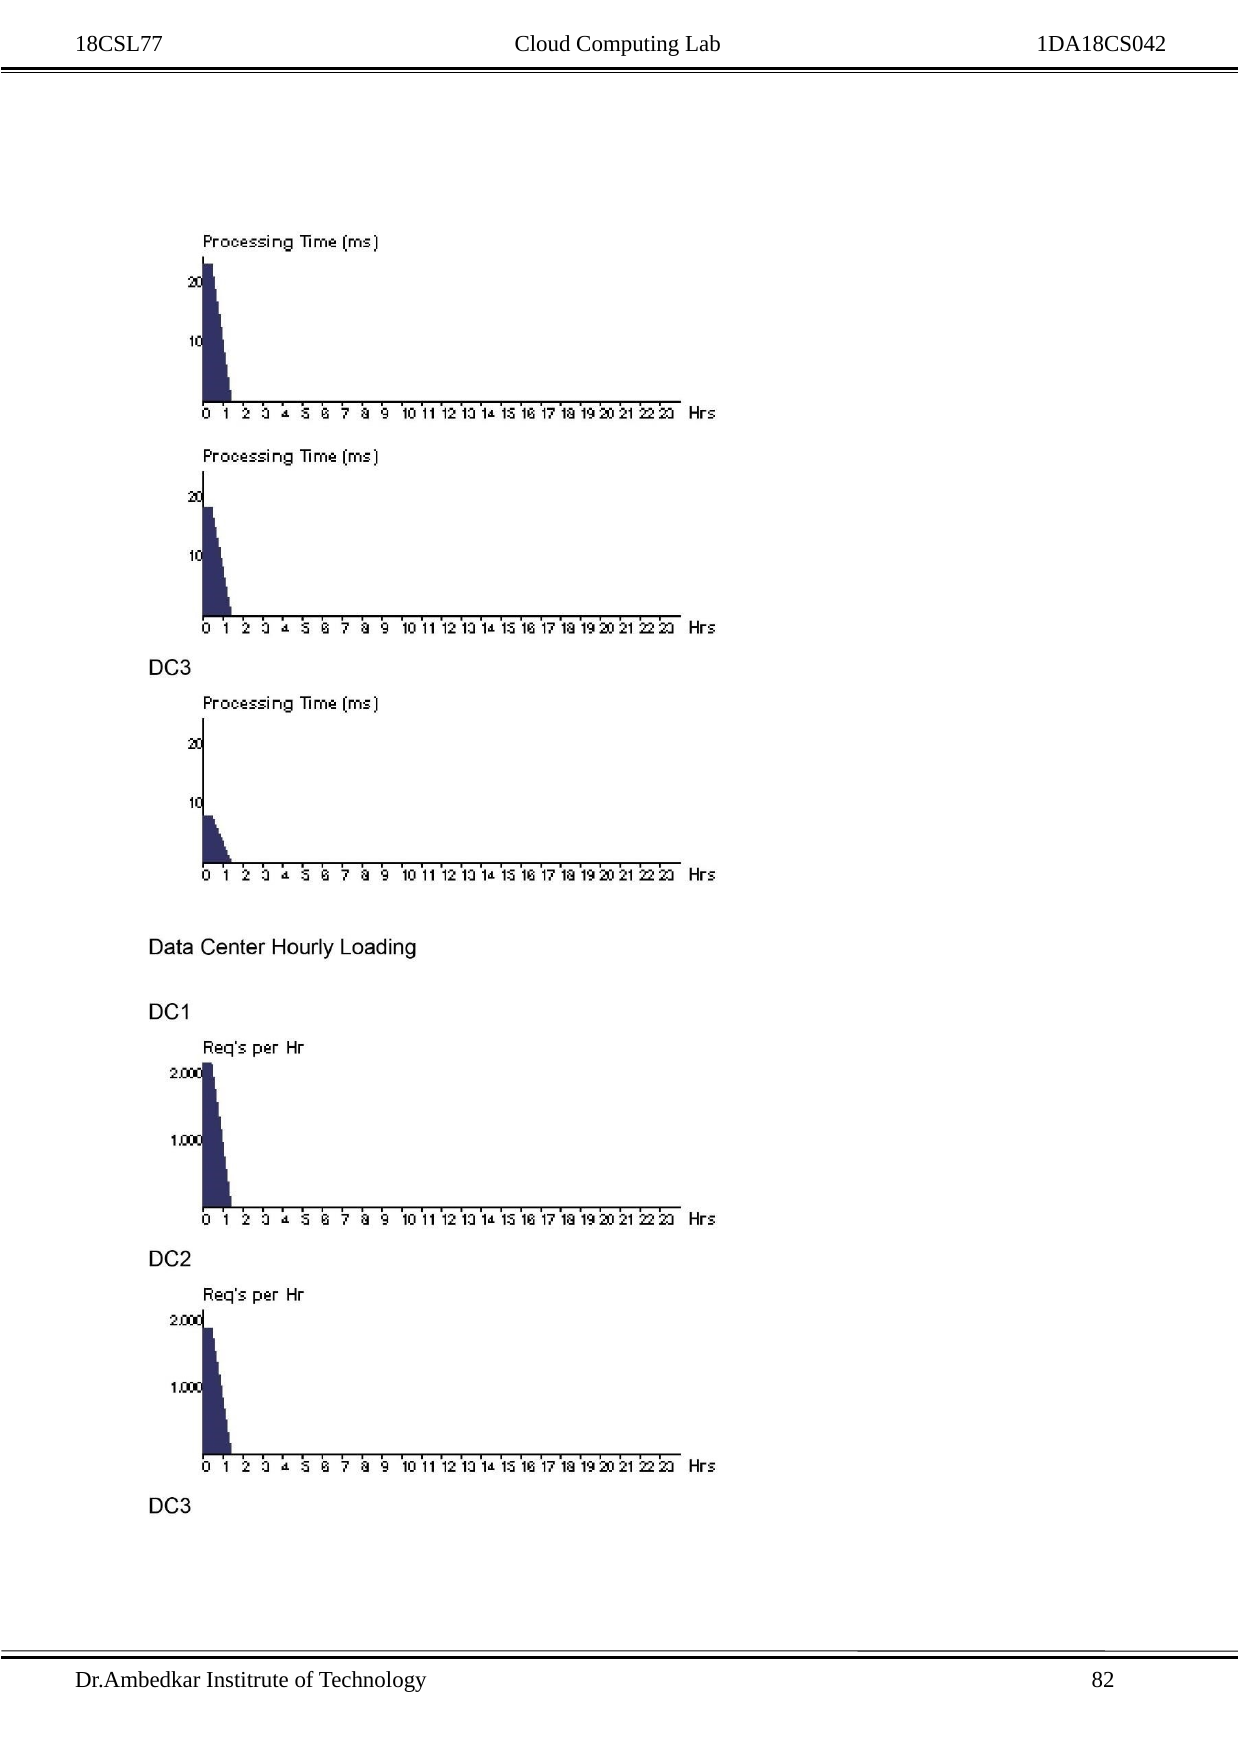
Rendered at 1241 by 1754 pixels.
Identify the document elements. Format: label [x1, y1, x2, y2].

picture [83, 148, 1157, 1587]
